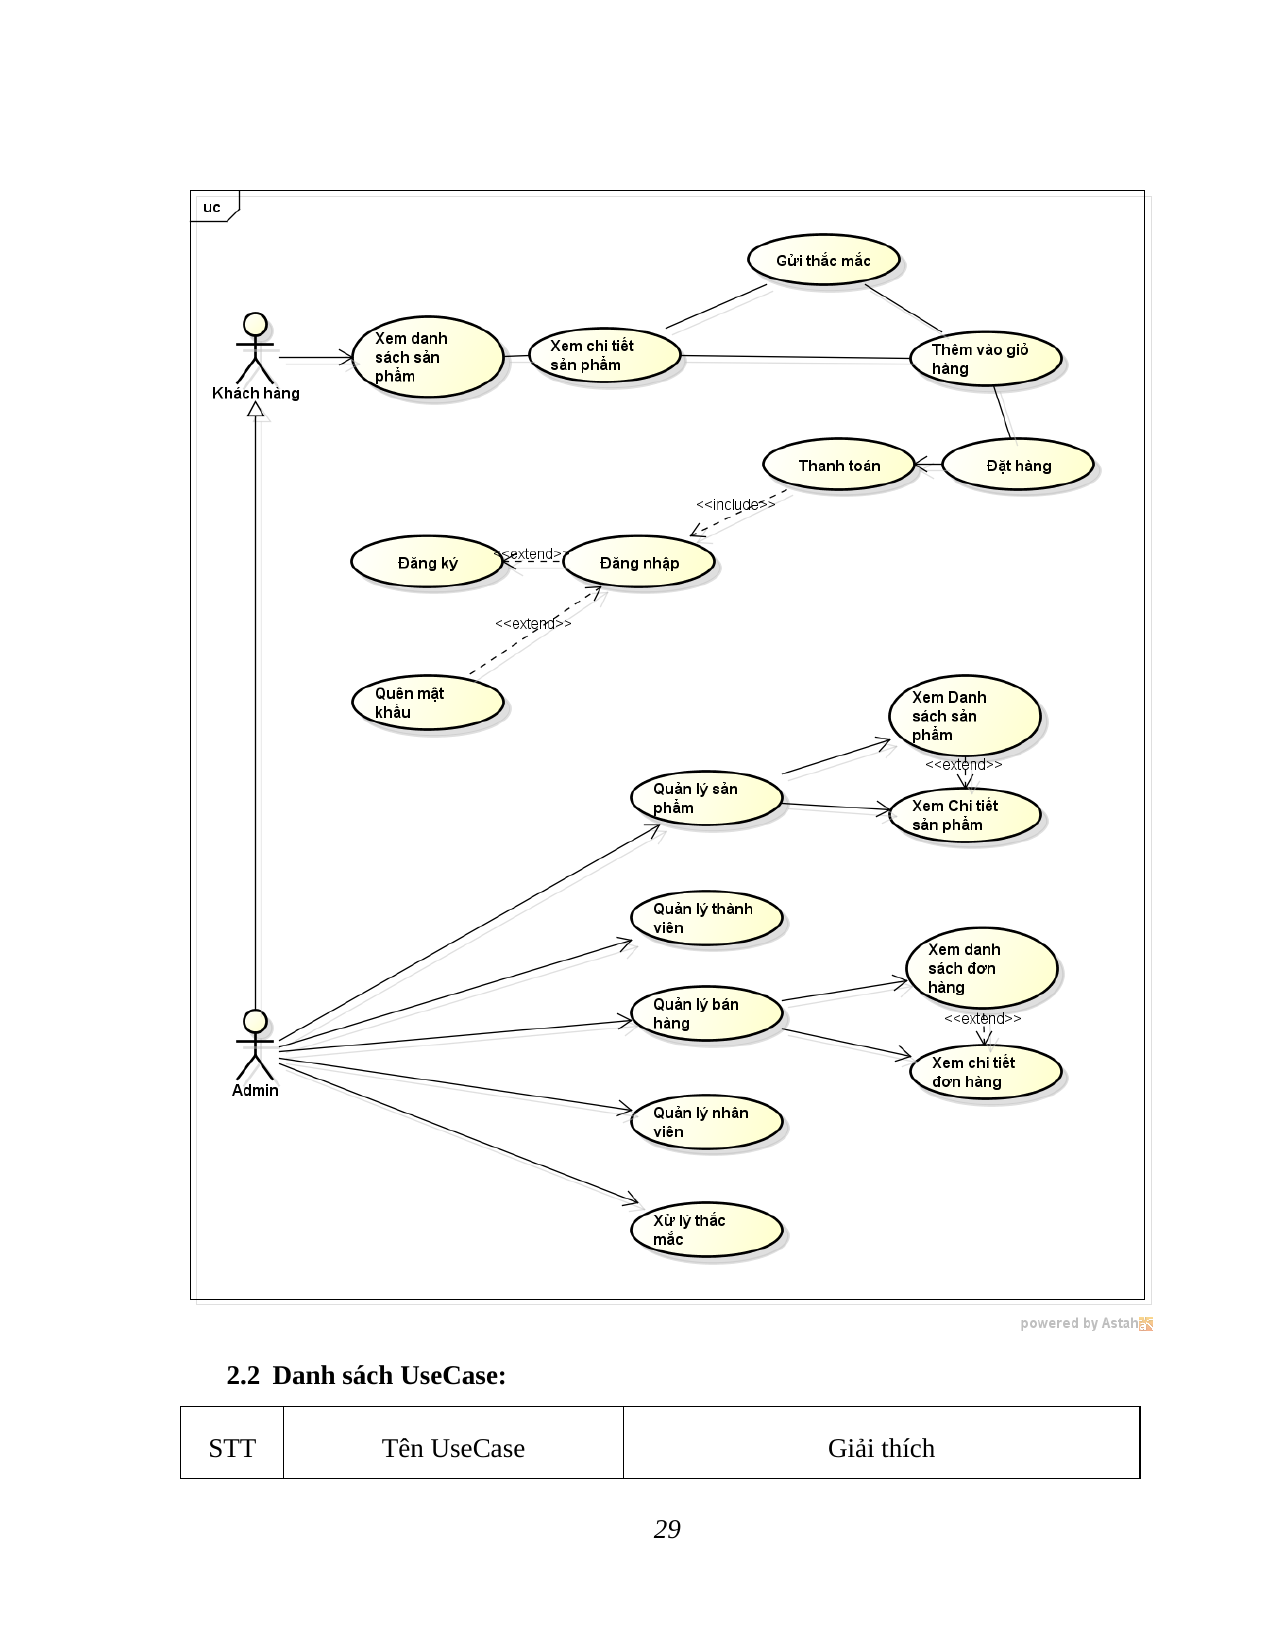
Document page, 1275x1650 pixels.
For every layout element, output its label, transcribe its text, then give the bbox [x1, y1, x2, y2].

table_header Tên UseCase [284, 1407, 623, 1477]
table_header Giải thích [624, 1407, 1139, 1477]
picture [177, 177, 1157, 1335]
table_header STT [181, 1407, 283, 1477]
list Danh sách UseCase: [226, 1359, 1157, 1390]
